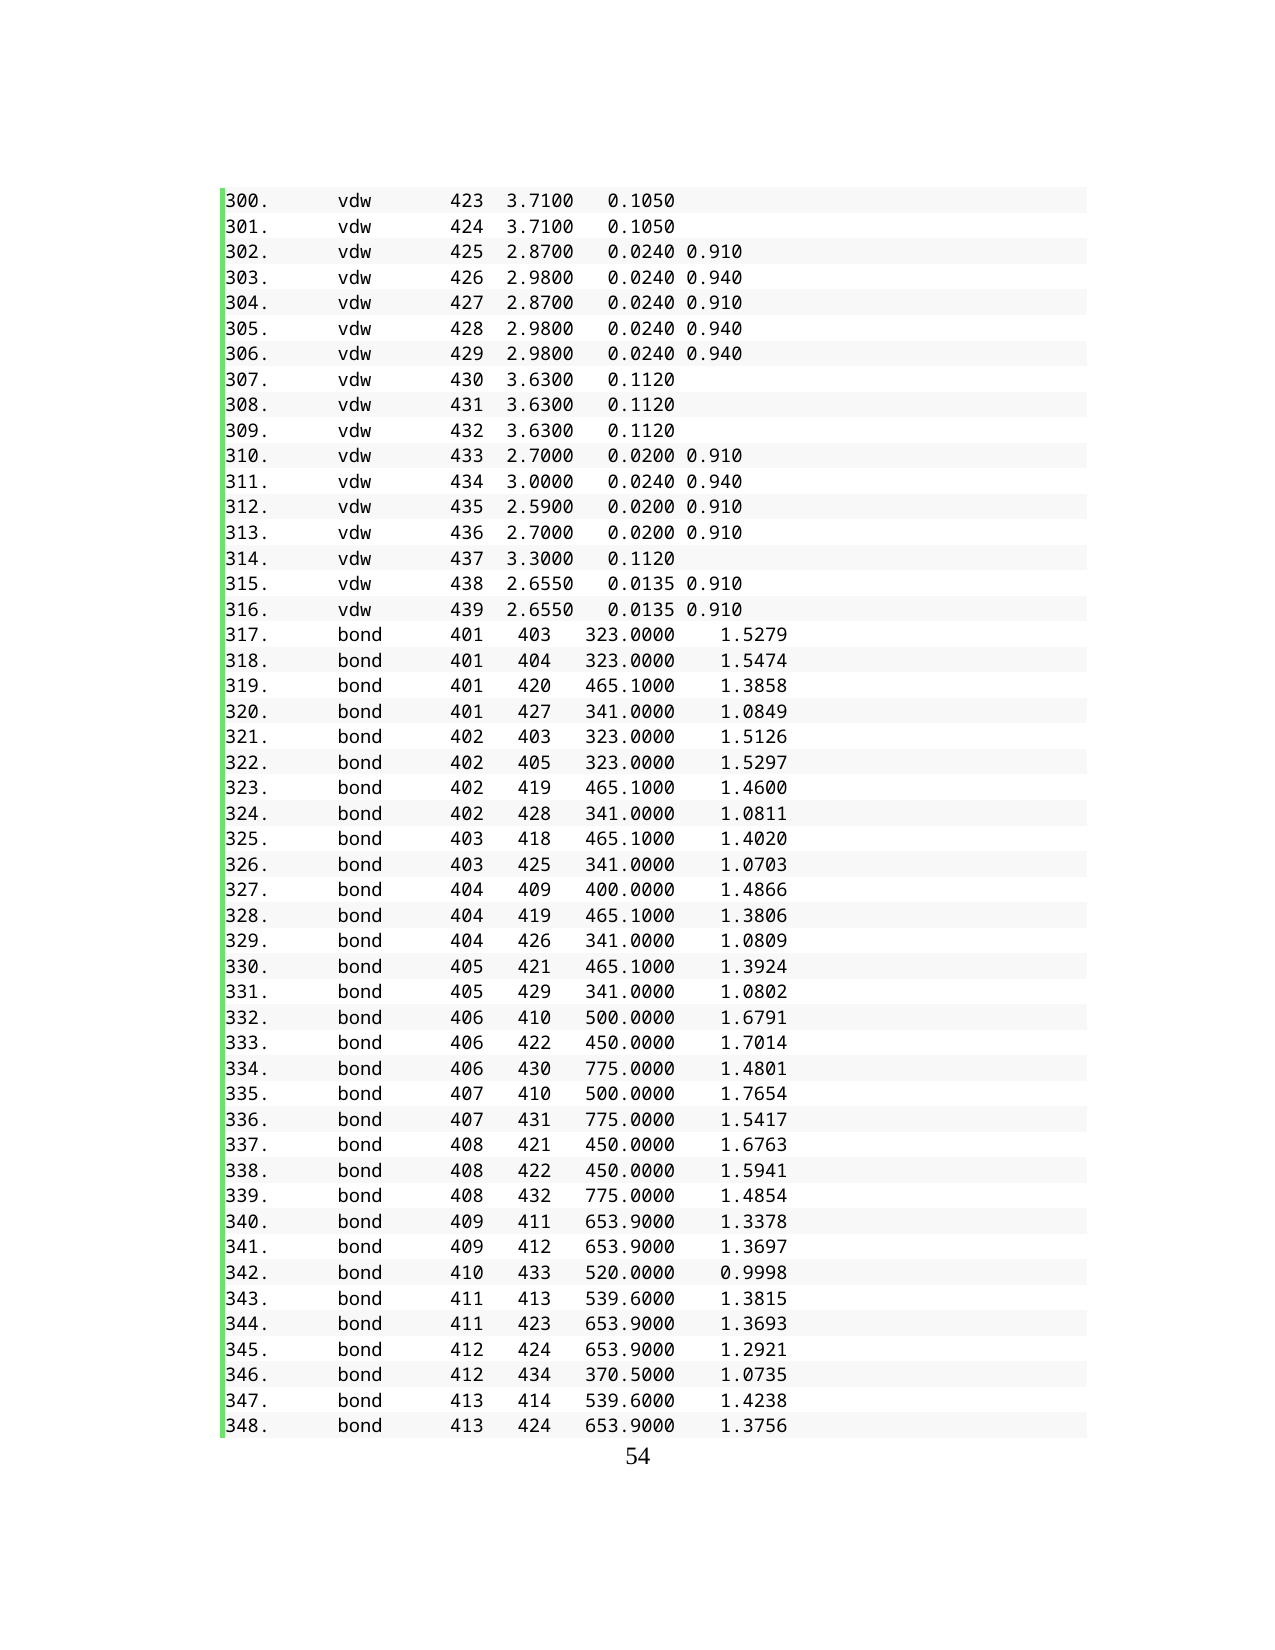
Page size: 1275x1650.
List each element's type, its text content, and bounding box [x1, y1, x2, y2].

list bond 402 419 465.1000 1.4600 [225, 774, 1087, 800]
list bond 410 433 520.0000 0.9998 [225, 1259, 1087, 1285]
list bond 409 411 653.9000 1.3378 [225, 1208, 1087, 1234]
list bond 403 425 341.0000 1.0703 [225, 851, 1087, 877]
list vdw 438 2.6550 0.0135 0.910 [225, 570, 1087, 596]
list vdw 430 3.6300 0.1120 [225, 366, 1087, 392]
list vdw 433 2.7000 0.0200 0.910 [225, 443, 1087, 468]
list bond 413 414 539.6000 1.4238 [225, 1387, 1087, 1412]
list bond 412 434 370.5000 1.0735 [225, 1361, 1087, 1387]
list bond 402 405 323.0000 1.5297 [225, 749, 1087, 774]
list bond 409 412 653.9000 1.3697 [225, 1234, 1087, 1259]
list bond 404 409 400.0000 1.4866 [225, 877, 1087, 902]
list bond 411 423 653.9000 1.3693 [225, 1310, 1087, 1336]
list vdw 436 2.7000 0.0200 0.910 [225, 519, 1087, 545]
list bond 402 403 323.0000 1.5126 [225, 723, 1087, 749]
list vdw 429 2.9800 0.0240 0.940 [225, 341, 1087, 366]
list bond 406 422 450.0000 1.7014 [225, 1030, 1087, 1055]
list bond 401 420 465.1000 1.3858 [225, 672, 1087, 698]
list bond 405 429 341.0000 1.0802 [225, 979, 1087, 1004]
list bond 412 424 653.9000 1.2921 [225, 1336, 1087, 1361]
list bond 413 424 653.9000 1.3756 [225, 1412, 1087, 1438]
list vdw 428 2.9800 0.0240 0.940 [225, 315, 1087, 341]
list bond 402 428 341.0000 1.0811 [225, 800, 1087, 826]
list vdw 426 2.9800 0.0240 0.940 [225, 264, 1087, 289]
list vdw 425 2.8700 0.0240 0.910 [225, 238, 1087, 264]
list bond 408 432 775.0000 1.4854 [225, 1183, 1087, 1208]
list bond 405 421 465.1000 1.3924 [225, 953, 1087, 979]
list vdw 423 3.7100 0.1050 [220, 187, 1087, 213]
list vdw 437 3.3000 0.1120 [225, 545, 1087, 570]
list bond 403 418 465.1000 1.4020 [225, 826, 1087, 851]
list bond 406 430 775.0000 1.4801 [225, 1055, 1087, 1081]
list bond 404 419 465.1000 1.3806 [225, 902, 1087, 928]
list vdw 434 3.0000 0.0240 0.940 [225, 468, 1087, 494]
list bond 401 427 341.0000 1.0849 [225, 698, 1087, 723]
list vdw 439 2.6550 0.0135 0.910 [225, 596, 1087, 621]
list vdw 424 3.7100 0.1050 [225, 213, 1087, 238]
list bond 407 431 775.0000 1.5417 [225, 1106, 1087, 1132]
list bond 408 422 450.0000 1.5941 [225, 1157, 1087, 1183]
list bond 404 426 341.0000 1.0809 [225, 928, 1087, 953]
list bond 401 404 323.0000 1.5474 [225, 647, 1087, 672]
list bond 408 421 450.0000 1.6763 [225, 1132, 1087, 1157]
list vdw 435 2.5900 0.0200 0.910 [225, 494, 1087, 519]
list bond 401 403 323.0000 1.5279 [225, 621, 1087, 647]
list vdw 431 3.6300 0.1120 [225, 392, 1087, 417]
list bond 411 413 539.6000 1.3815 [225, 1285, 1087, 1310]
list vdw 427 2.8700 0.0240 0.910 [225, 289, 1087, 315]
list bond 407 410 500.0000 1.7654 [225, 1081, 1087, 1106]
list bond 406 410 500.0000 1.6791 [225, 1004, 1087, 1030]
list vdw 432 3.6300 0.1120 [225, 417, 1087, 443]
